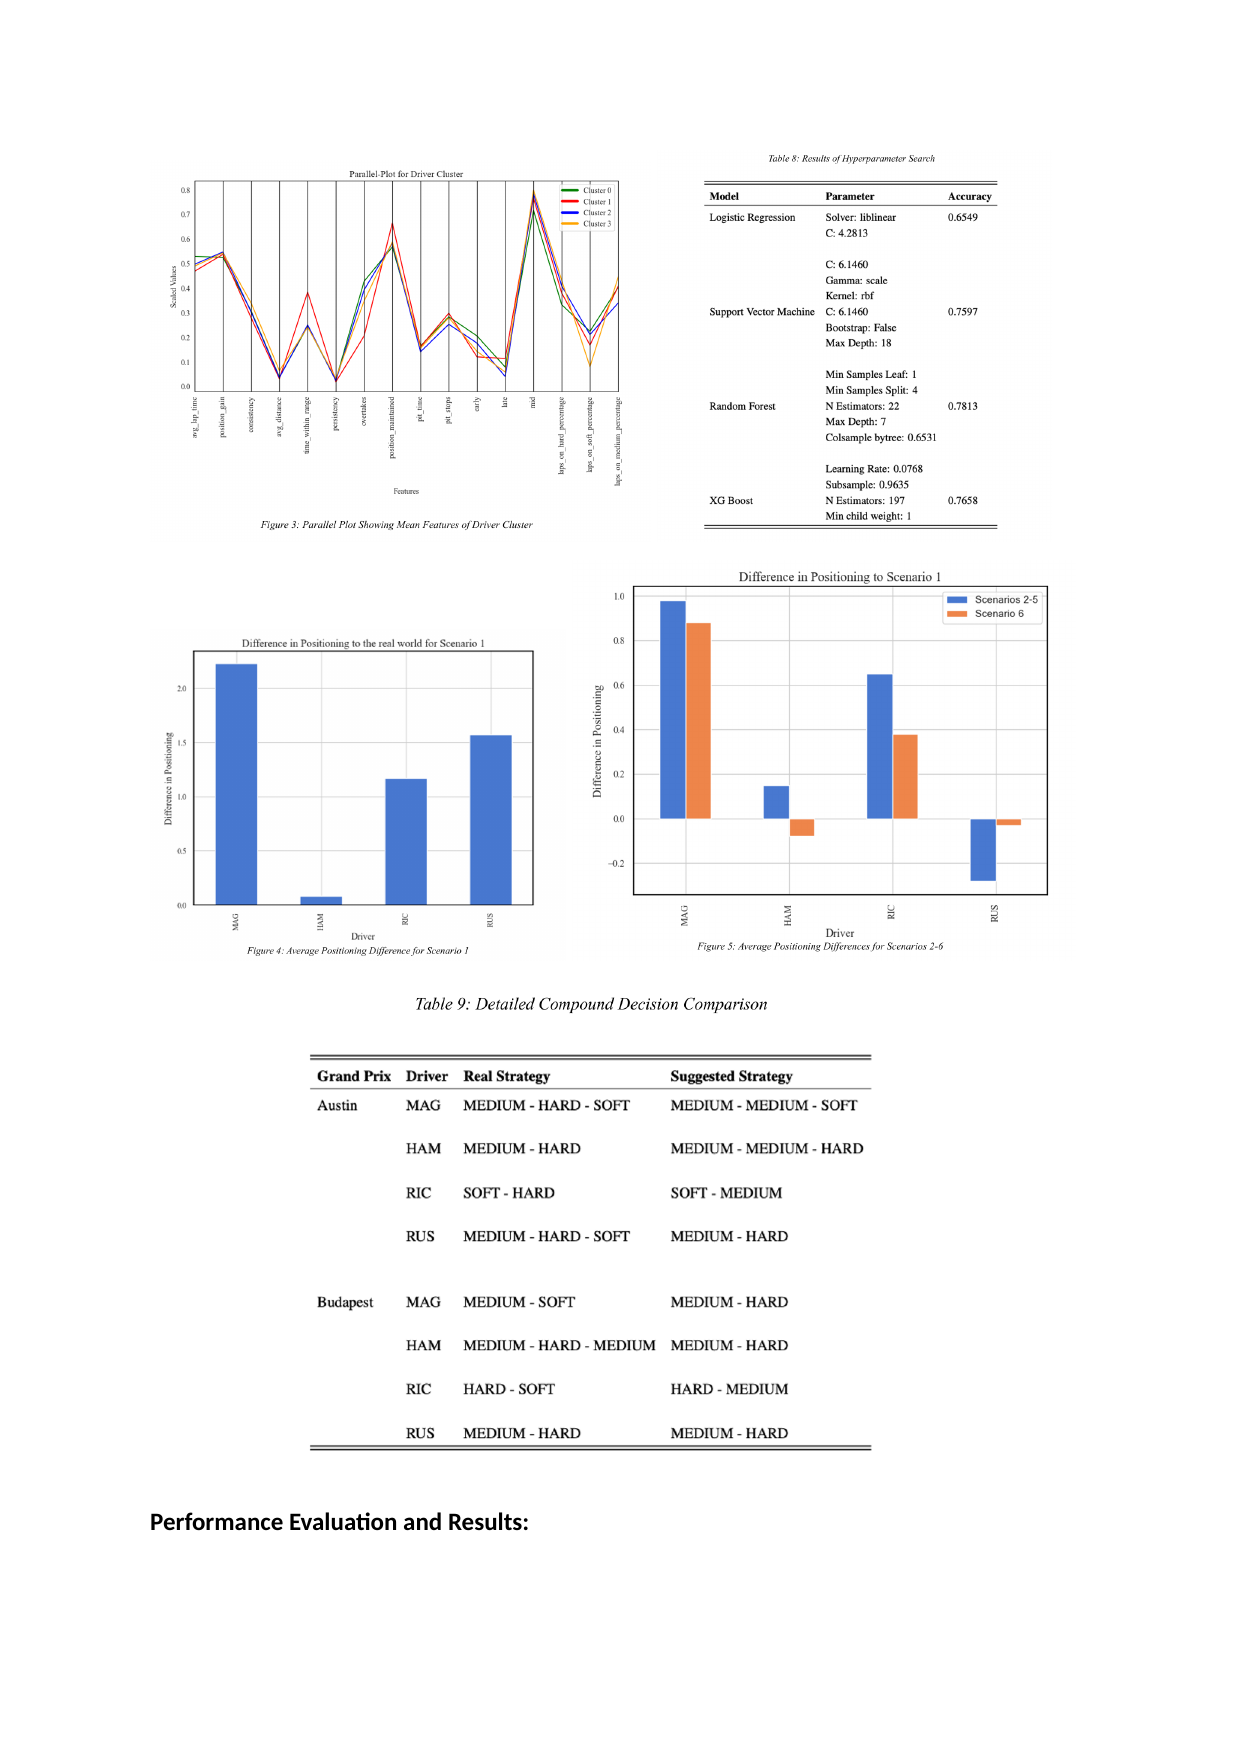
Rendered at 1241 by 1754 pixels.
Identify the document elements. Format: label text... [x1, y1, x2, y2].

picture [572, 560, 1077, 961]
picture [150, 629, 567, 961]
picture [150, 979, 1063, 1488]
picture [657, 150, 1053, 542]
text Performance Evaluation and Results: [150, 1506, 1090, 1537]
picture [150, 160, 652, 542]
